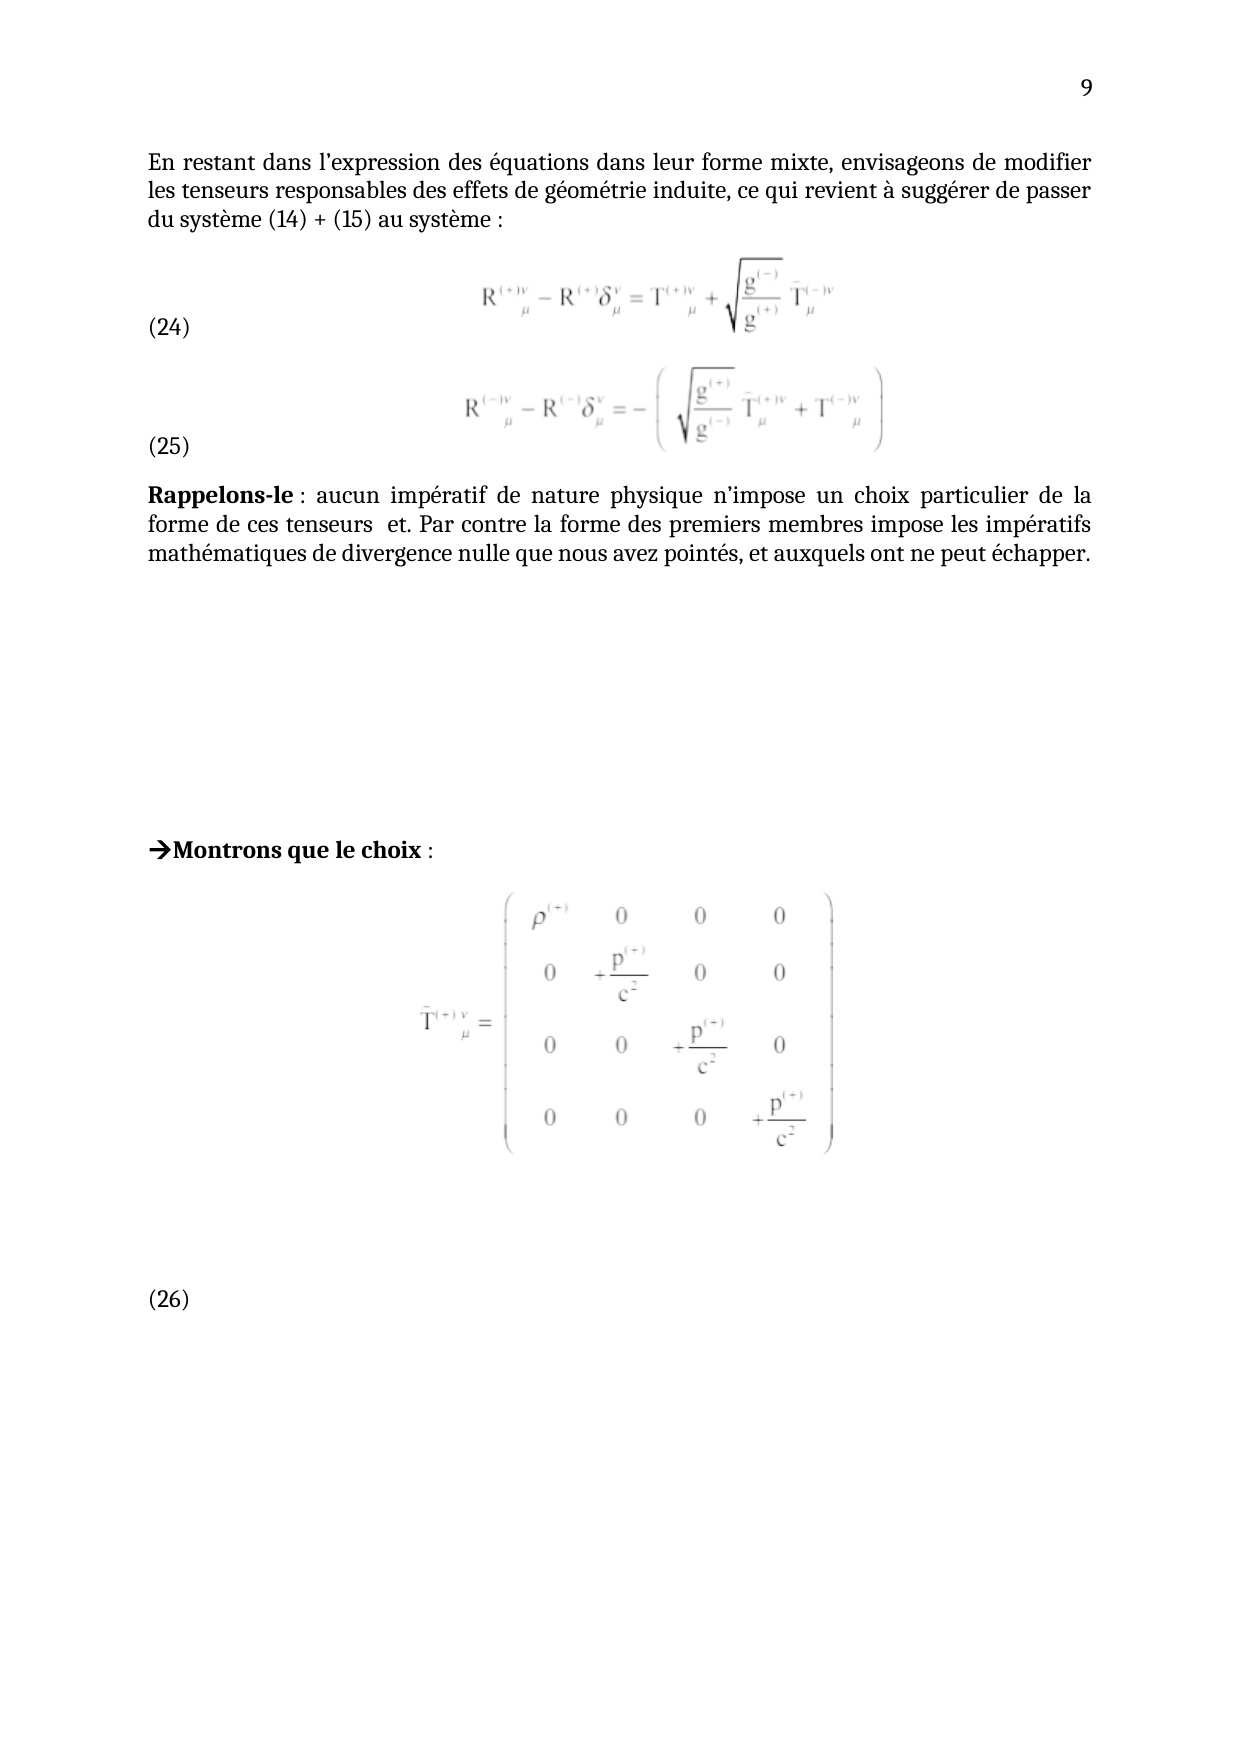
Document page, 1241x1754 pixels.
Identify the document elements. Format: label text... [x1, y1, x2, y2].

text En restant dans l’expression des équations dans leur forme mixte, envisageons de modifier les tenseurs responsables des effets de géométrie induite, ce qui revient à suggérer de passer du système (14) + (15) au système : [148, 148, 1093, 234]
text Rappelons-le : aucun impératif de nature physique n’impose un choix particulier de la forme de ces tenseurs et. Par contre la forme des premiers membres impose les impératifs mathématiques de divergence nulle que nous avez pointés, et auxquels ont ne peut échapper. [148, 481, 1093, 567]
text (25) [148, 362, 1093, 460]
text Montrons que le choix : [148, 836, 1093, 865]
text (24) [148, 255, 1093, 341]
text (26) [148, 886, 1093, 1314]
